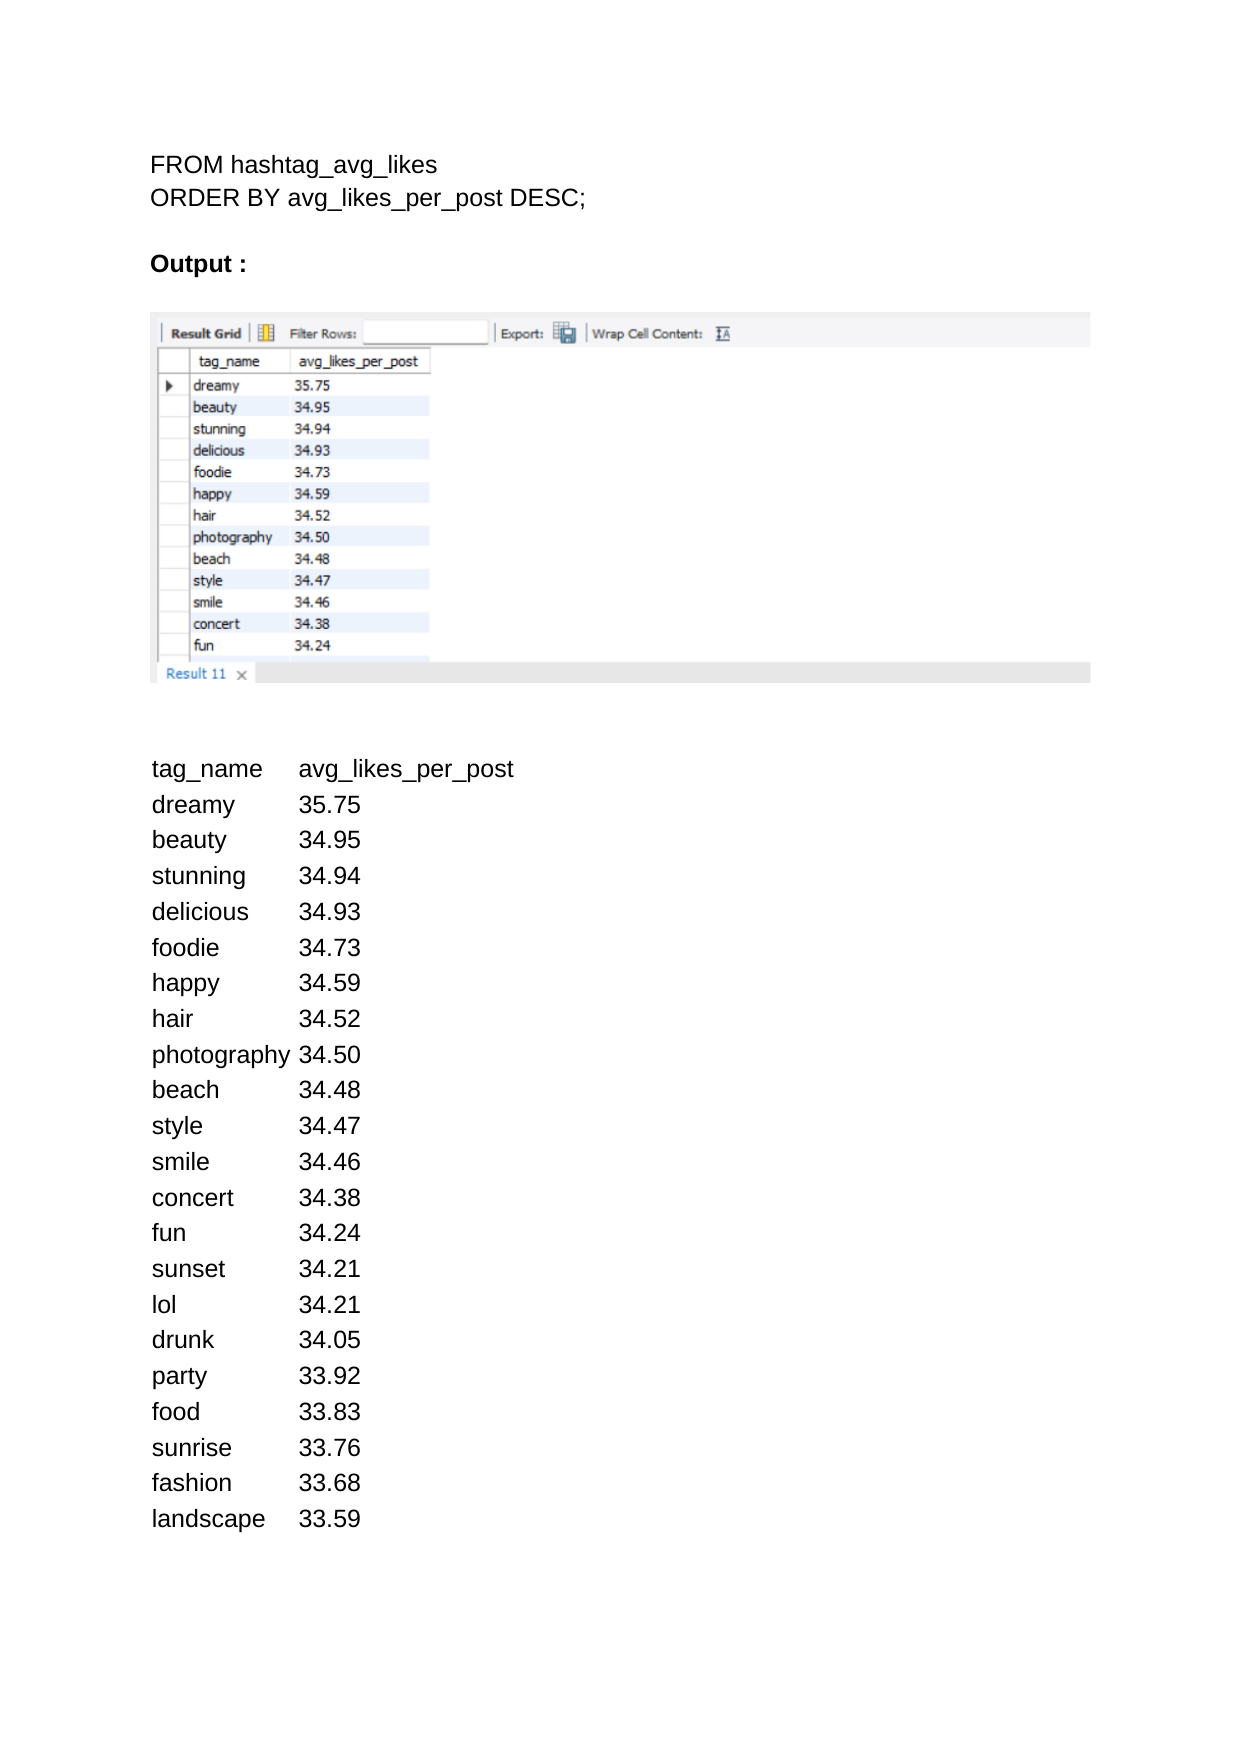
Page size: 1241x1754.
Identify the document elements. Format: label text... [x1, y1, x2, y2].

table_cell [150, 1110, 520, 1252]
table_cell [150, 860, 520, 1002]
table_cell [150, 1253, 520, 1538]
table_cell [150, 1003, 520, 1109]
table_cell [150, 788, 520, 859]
picture [150, 312, 1091, 683]
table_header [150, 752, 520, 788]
text ORDER BY avg_likes_per_post DESC; [150, 183, 1090, 212]
text Output : [150, 249, 1090, 278]
text FROM hashtag_avg_likes [150, 150, 1090, 179]
